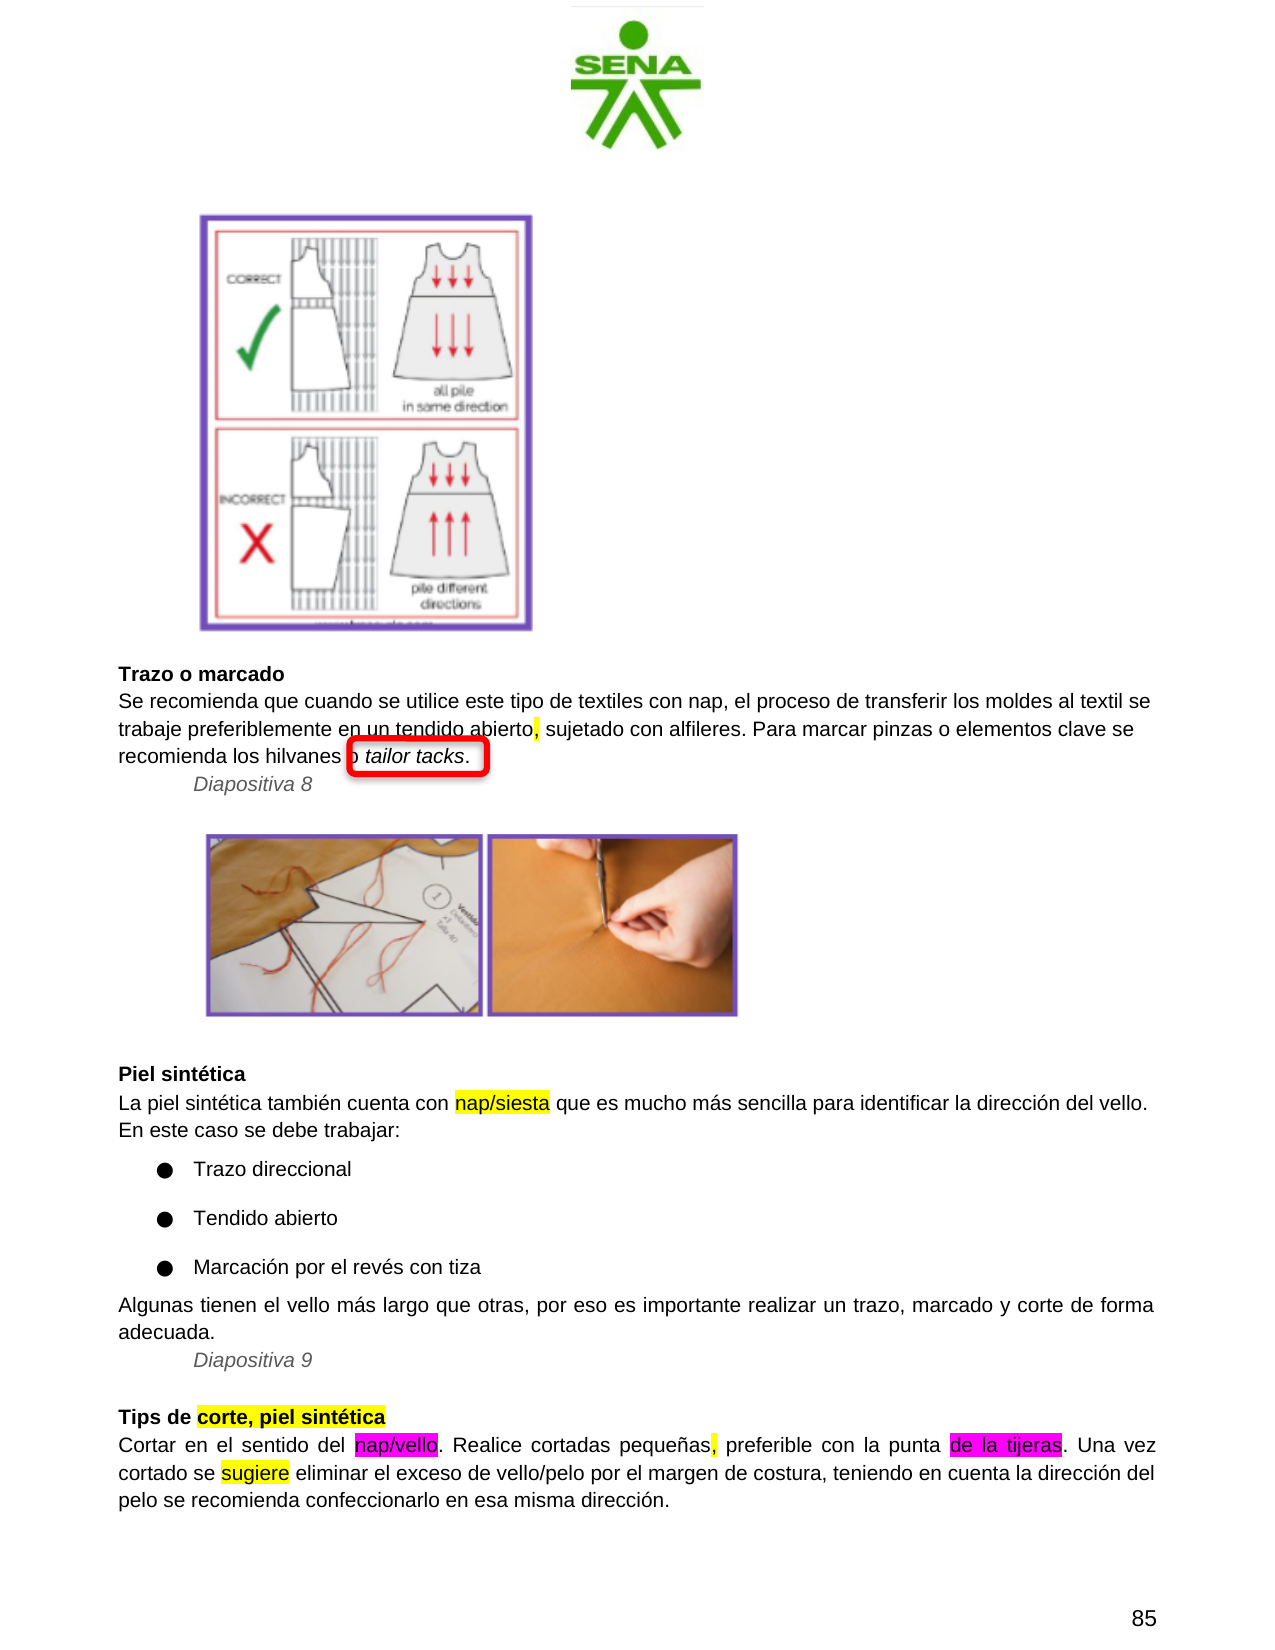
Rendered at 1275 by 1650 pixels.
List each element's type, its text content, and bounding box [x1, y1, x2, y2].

picture [193, 204, 550, 635]
text Cortar en el sentido del nap/vello. Realice cortadas pequeñas, preferible con la punta de la tijeras. Una vez cortado se sugiere eliminar el exceso de vello/pelo por el margen de costura, teniendo en cuenta la dirección del pelo se recomienda confeccionarlo en esa misma dirección. [118, 1433, 1157, 1512]
text Algunas tienen el vello más largo que otras, por eso es importante realizar un trazo, marcado y corte de forma adecuada. [118, 1293, 1157, 1344]
text La piel sintética también cuenta con nap/siesta que es mucho más sencilla para identificar la dirección del vello. En este caso se debe trabajar: [118, 1090, 1157, 1142]
list Marcación por el revés con tiza [156, 1243, 1157, 1286]
text Diapositiva 9 [193, 1348, 1157, 1372]
list Tendido abierto [156, 1194, 1157, 1237]
text Se recomienda que cuando se utilice este tipo de textiles con nap, el proceso de transferir los moldes al textil se trabaje preferiblemente en un tendido abierto, sujetado con alfileres. Para marcar pinzas o elementos clave se recomienda los hilvanes o tailor tacks. [118, 689, 1157, 768]
text Tips de corte, piel sintética [118, 1403, 1157, 1429]
text Piel sintética [118, 1060, 1157, 1087]
picture [193, 826, 764, 1033]
list Trazo direccional [156, 1145, 1157, 1188]
text Trazo o marcado [118, 662, 1157, 686]
picture [569, 6, 703, 155]
text Diapositiva 8 [193, 772, 1157, 796]
